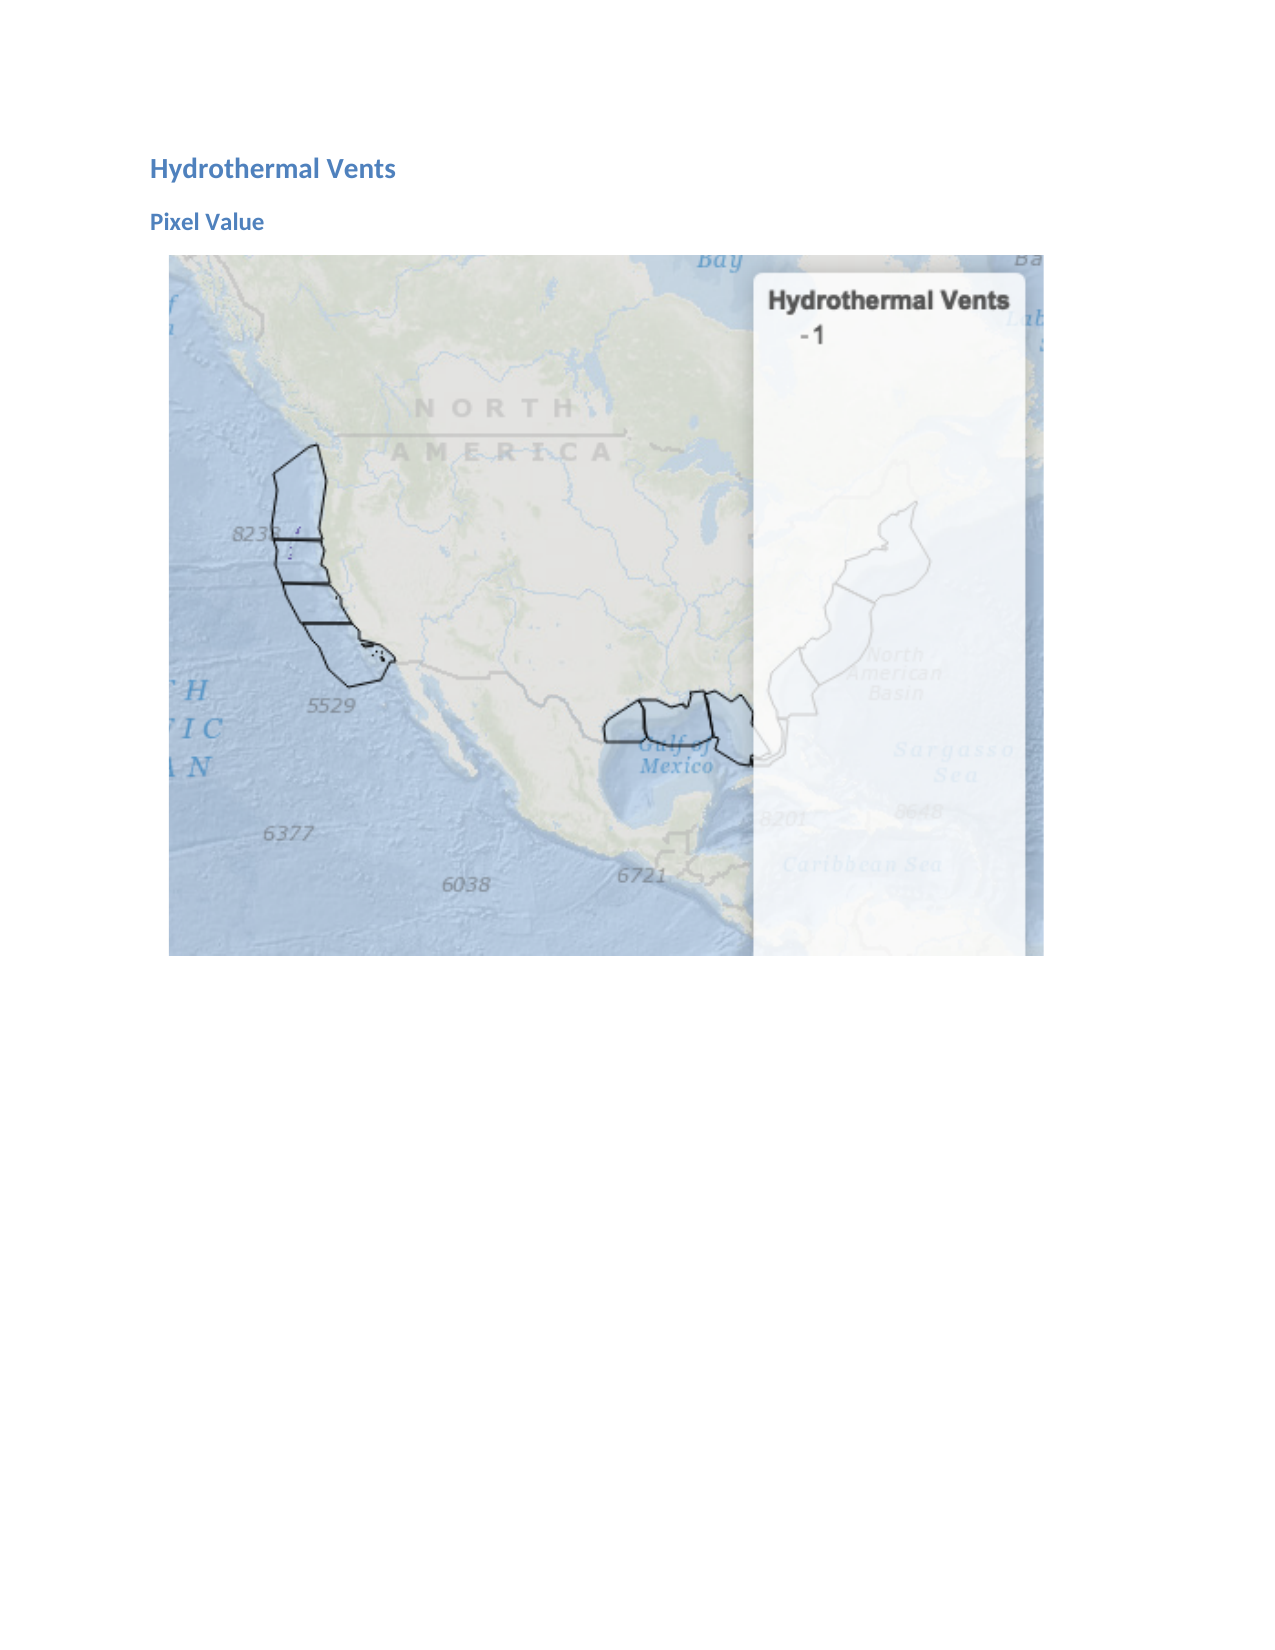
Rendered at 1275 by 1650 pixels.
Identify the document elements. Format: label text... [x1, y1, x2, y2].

picture [168, 255, 1044, 956]
subtitle Pixel Value [150, 206, 1125, 237]
subtitle Hydrothermal Vents [150, 150, 1125, 186]
